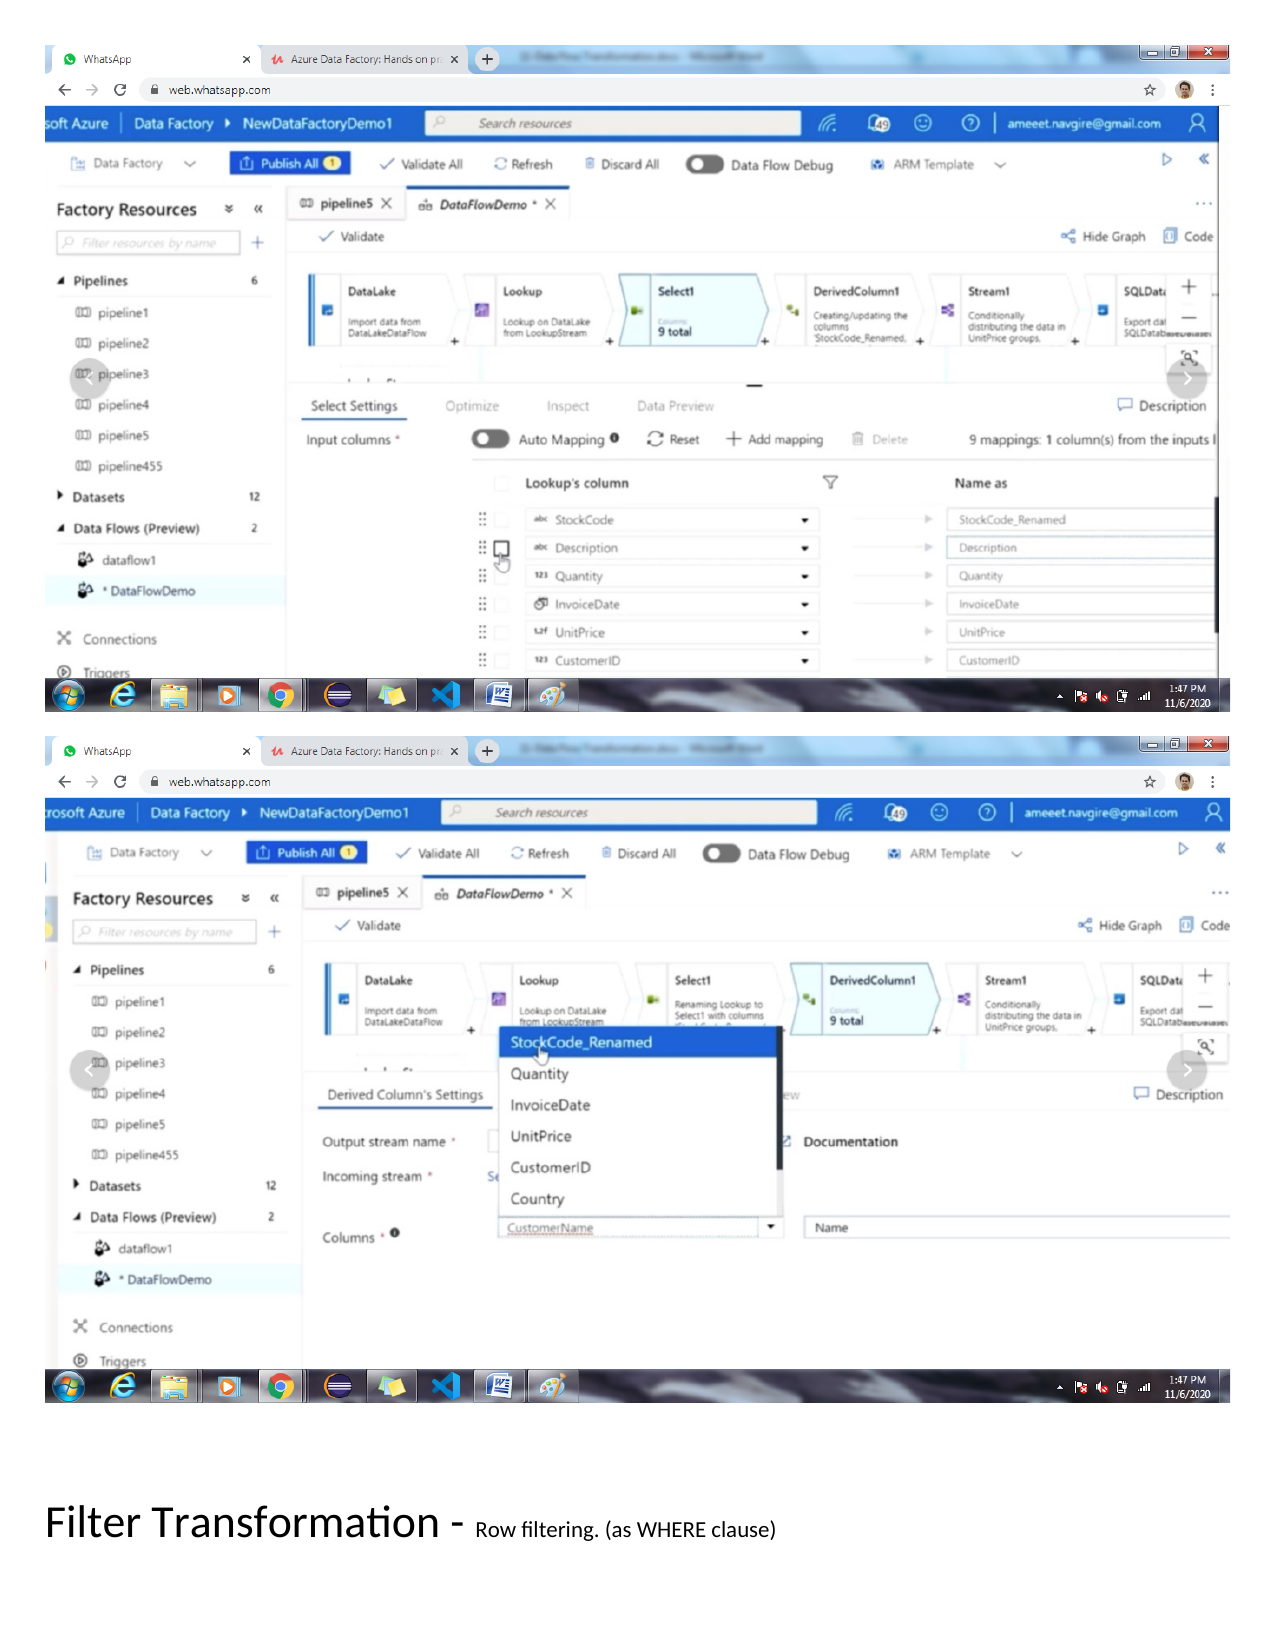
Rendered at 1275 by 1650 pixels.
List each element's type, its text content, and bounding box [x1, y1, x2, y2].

text Filter Transformation - Row filtering. (as WHERE clause) [45, 1492, 1230, 1548]
picture [45, 45, 1230, 712]
picture [45, 736, 1230, 1403]
